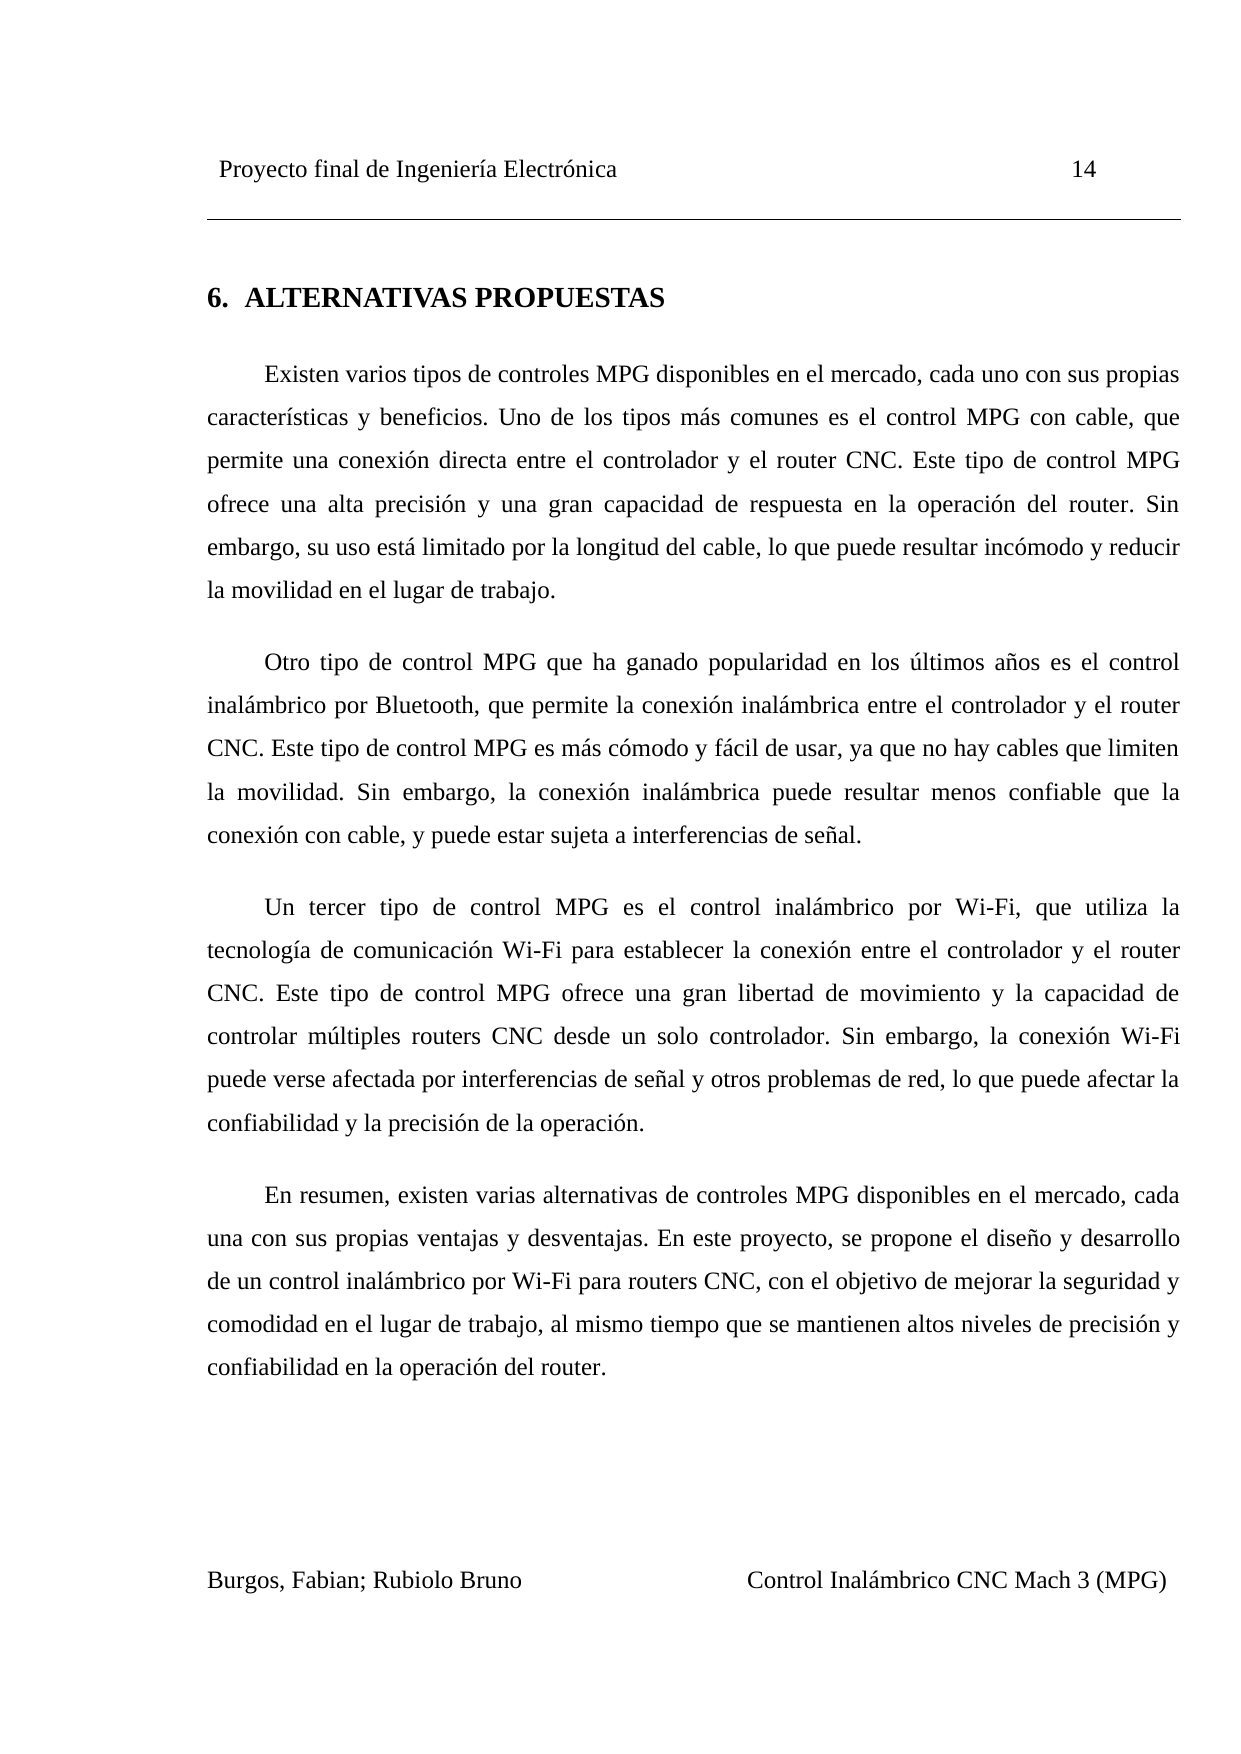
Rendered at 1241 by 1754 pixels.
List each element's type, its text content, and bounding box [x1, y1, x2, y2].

text En resumen, existen varias alternativas de controles MPG disponibles en el mercado, cada una con sus propias ventajas y desventajas. En este proyecto, se propone el diseño y desarrollo de un control inalámbrico por Wi-Fi para routers CNC, con el objetivo de mejorar la seguridad y comodidad en el lugar de trabajo, al mismo tiempo que se mantienen altos niveles de precisión y confiabilidad en la operación del router. [207, 1180, 1181, 1381]
text Existen varios tipos de controles MPG disponibles en el mercado, cada uno con sus propias características y beneficios. Uno de los tipos más comunes es el control MPG con cable, que permite una conexión directa entre el controlador y el router CNC. Este tipo de control MPG ofrece una alta precisión y una gran capacidad de respuesta en la operación del router. Sin embargo, su uso está limitado por la longitud del cable, lo que puede resultar incómodo y reducir la movilidad en el lugar de trabajo. [207, 359, 1181, 604]
text Otro tipo de control MPG que ha ganado popularidad en los últimos años es el control inalámbrico por Bluetooth, que permite la conexión inalámbrica entre el controlador y el router CNC. Este tipo de control MPG es más cómodo y fácil de usar, ya que no hay cables que limiten la movilidad. Sin embargo, la conexión inalámbrica puede resultar menos confiable que la conexión con cable, y puede estar sujeta a interferencias de señal. [207, 647, 1181, 848]
subtitle ALTERNATIVAS PROPUESTAS [207, 280, 1181, 313]
text Un tercer tipo de control MPG es el control inalámbrico por Wi-Fi, que utiliza la tecnología de comunicación Wi-Fi para establecer la conexión entre el controlador y el router CNC. Este tipo de control MPG ofrece una gran libertad de movimiento y la capacidad de controlar múltiples routers CNC desde un solo controlador. Sin embargo, la conexión Wi-Fi puede verse afectada por interferencias de señal y otros problemas de red, lo que puede afectar la confiabilidad y la precisión de la operación. [207, 892, 1181, 1136]
